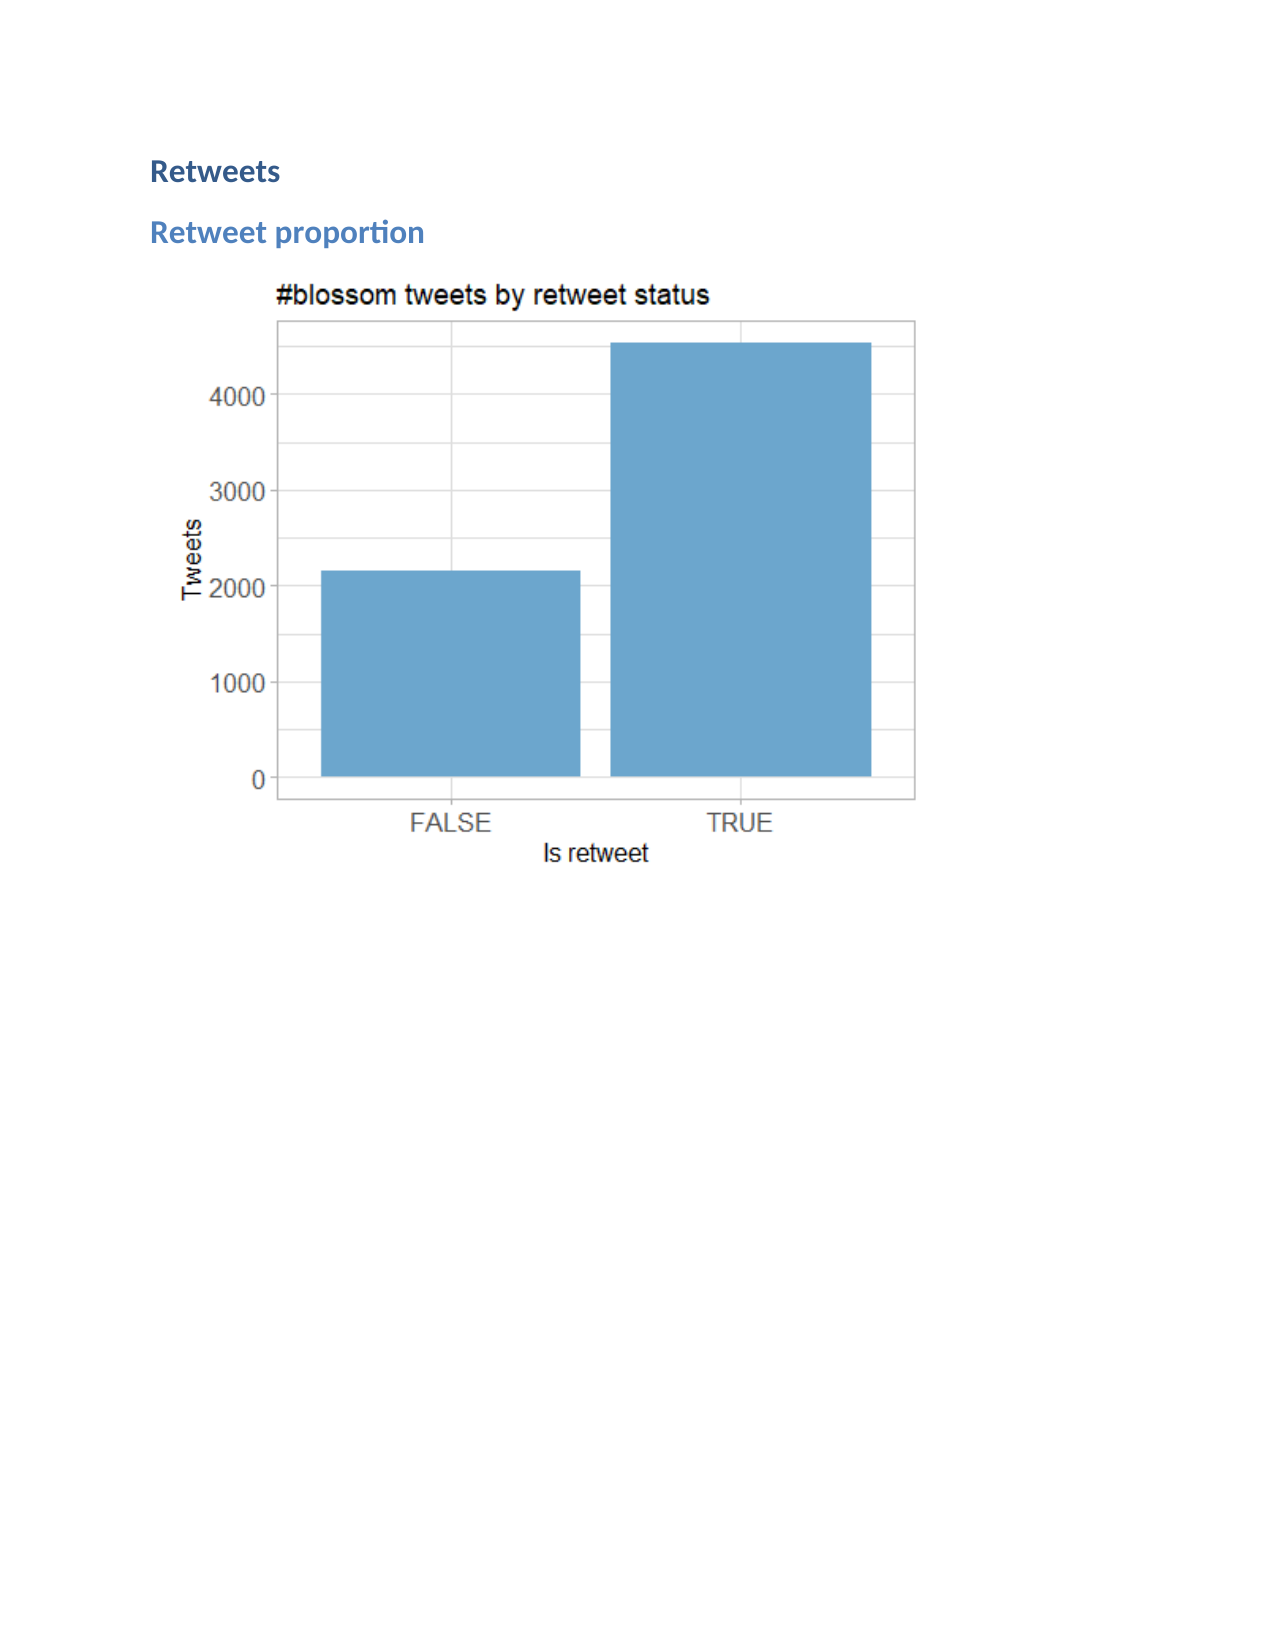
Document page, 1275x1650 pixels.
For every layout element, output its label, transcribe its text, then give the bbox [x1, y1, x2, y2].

picture [168, 271, 927, 878]
subtitle Retweet proportion [150, 212, 1125, 252]
subtitle Retweets [150, 150, 1125, 191]
